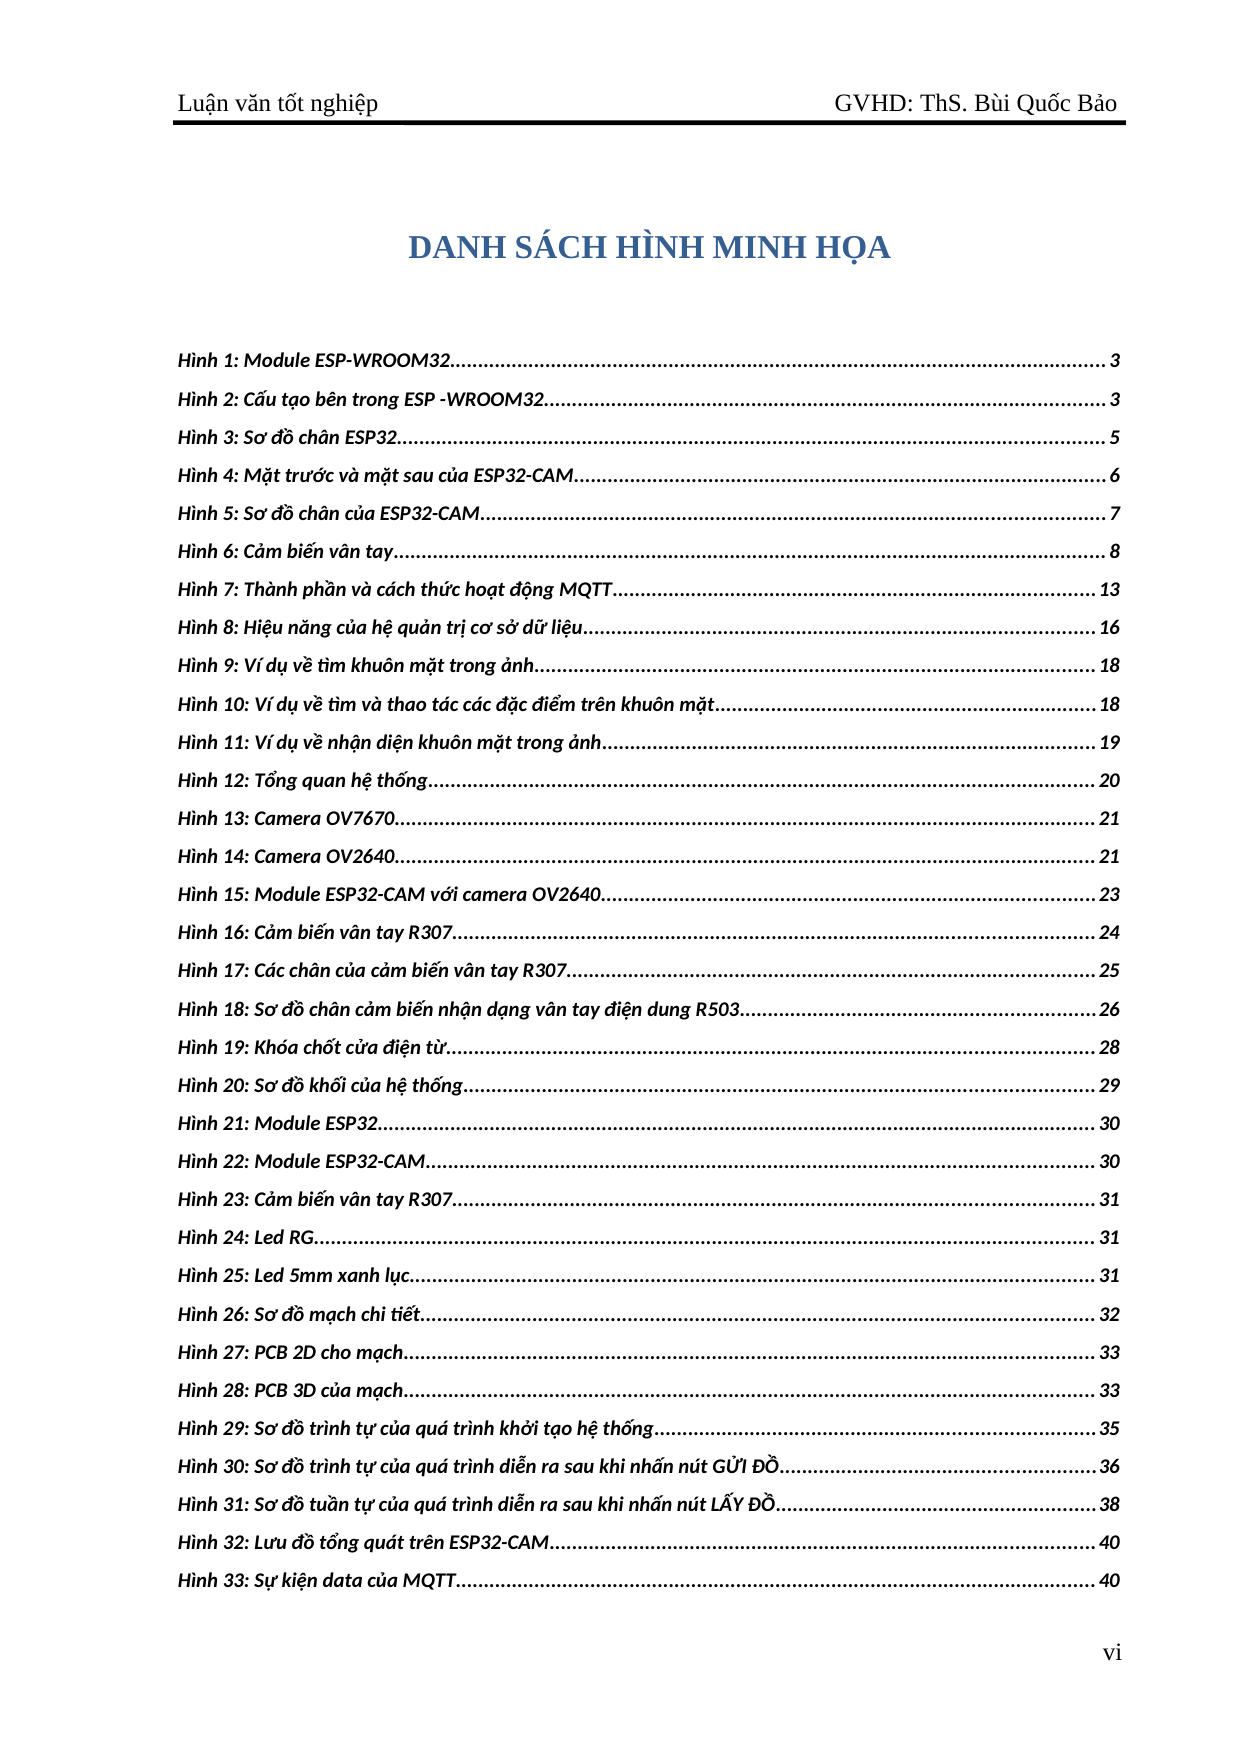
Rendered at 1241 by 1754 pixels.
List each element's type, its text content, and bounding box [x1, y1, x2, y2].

text Hình 24: Led RG 31 [177, 1224, 1122, 1250]
text Hình 21: Module ESP32 30 [177, 1110, 1122, 1136]
text Hình 15: Module ESP32-CAM với camera OV2640 23 [177, 881, 1122, 907]
text Hình 31: Sơ đồ tuần tự của quá trình diễn ra sau khi nhấn nút LẤY ĐỒ 38 [177, 1491, 1122, 1517]
text Hình 26: Sơ đồ mạch chi tiết 32 [177, 1301, 1122, 1326]
text Hình 30: Sơ đồ trình tự của quá trình diễn ra sau khi nhấn nút GỬI ĐỒ 36 [177, 1453, 1122, 1479]
text Hình 22: Module ESP32-CAM 30 [177, 1148, 1122, 1174]
text Hình 14: Camera OV2640 21 [177, 843, 1122, 869]
text Hình 28: PCB 3D của mạch 33 [177, 1377, 1122, 1402]
text Hình 18: Sơ đồ chân cảm biến nhận dạng vân tay điện dung R503 26 [177, 996, 1122, 1021]
text Hình 19: Khóa chốt cửa điện từ 28 [177, 1034, 1122, 1059]
text Hình 4: Mặt trước và mặt sau của ESP32-CAM 6 [177, 462, 1122, 487]
text Hình 2: Cấu tạo bên trong ESP -WROOM32 3 [177, 386, 1122, 411]
text Hình 10: Ví dụ về tìm và thao tác các đặc điểm trên khuôn mặt 18 [177, 691, 1122, 716]
text Hình 7: Thành phần và cách thức hoạt động MQTT 13 [177, 576, 1122, 602]
text Hình 29: Sơ đồ trình tự của quá trình khởi tạo hệ thống 35 [177, 1415, 1122, 1441]
text Hình 11: Ví dụ về nhận diện khuôn mặt trong ảnh 19 [177, 729, 1122, 754]
text Hình 6: Cảm biến vân tay 8 [177, 538, 1122, 564]
text Hình 1: Module ESP-WROOM32 3 [177, 348, 1122, 373]
text Hình 12: Tổng quan hệ thống 20 [177, 767, 1122, 792]
text Hình 33: Sự kiện data của MQTT 40 [177, 1568, 1122, 1593]
text Hình 9: Ví dụ về tìm khuôn mặt trong ảnh 18 [177, 653, 1122, 678]
text Hình 13: Camera OV7670 21 [177, 805, 1122, 831]
text Hình 20: Sơ đồ khối của hệ thống 29 [177, 1072, 1122, 1097]
text Hình 23: Cảm biến vân tay R307 31 [177, 1186, 1122, 1212]
text Hình 3: Sơ đồ chân ESP32 5 [177, 424, 1122, 449]
text Hình 8: Hiệu năng của hệ quản trị cơ sở dữ liệu 16 [177, 614, 1122, 640]
text Hình 27: PCB 2D cho mạch 33 [177, 1339, 1122, 1364]
text Hình 17: Các chân của cảm biến vân tay R307 25 [177, 958, 1122, 983]
subtitle DANH SÁCH HÌNH MINH HỌA [177, 227, 1122, 266]
text Hình 16: Cảm biến vân tay R307 24 [177, 919, 1122, 945]
text Hình 25: Led 5mm xanh lục 31 [177, 1263, 1122, 1288]
text Hình 5: Sơ đồ chân của ESP32-CAM 7 [177, 500, 1122, 526]
text Hình 32: Lưu đồ tổng quát trên ESP32-CAM 40 [177, 1529, 1122, 1555]
